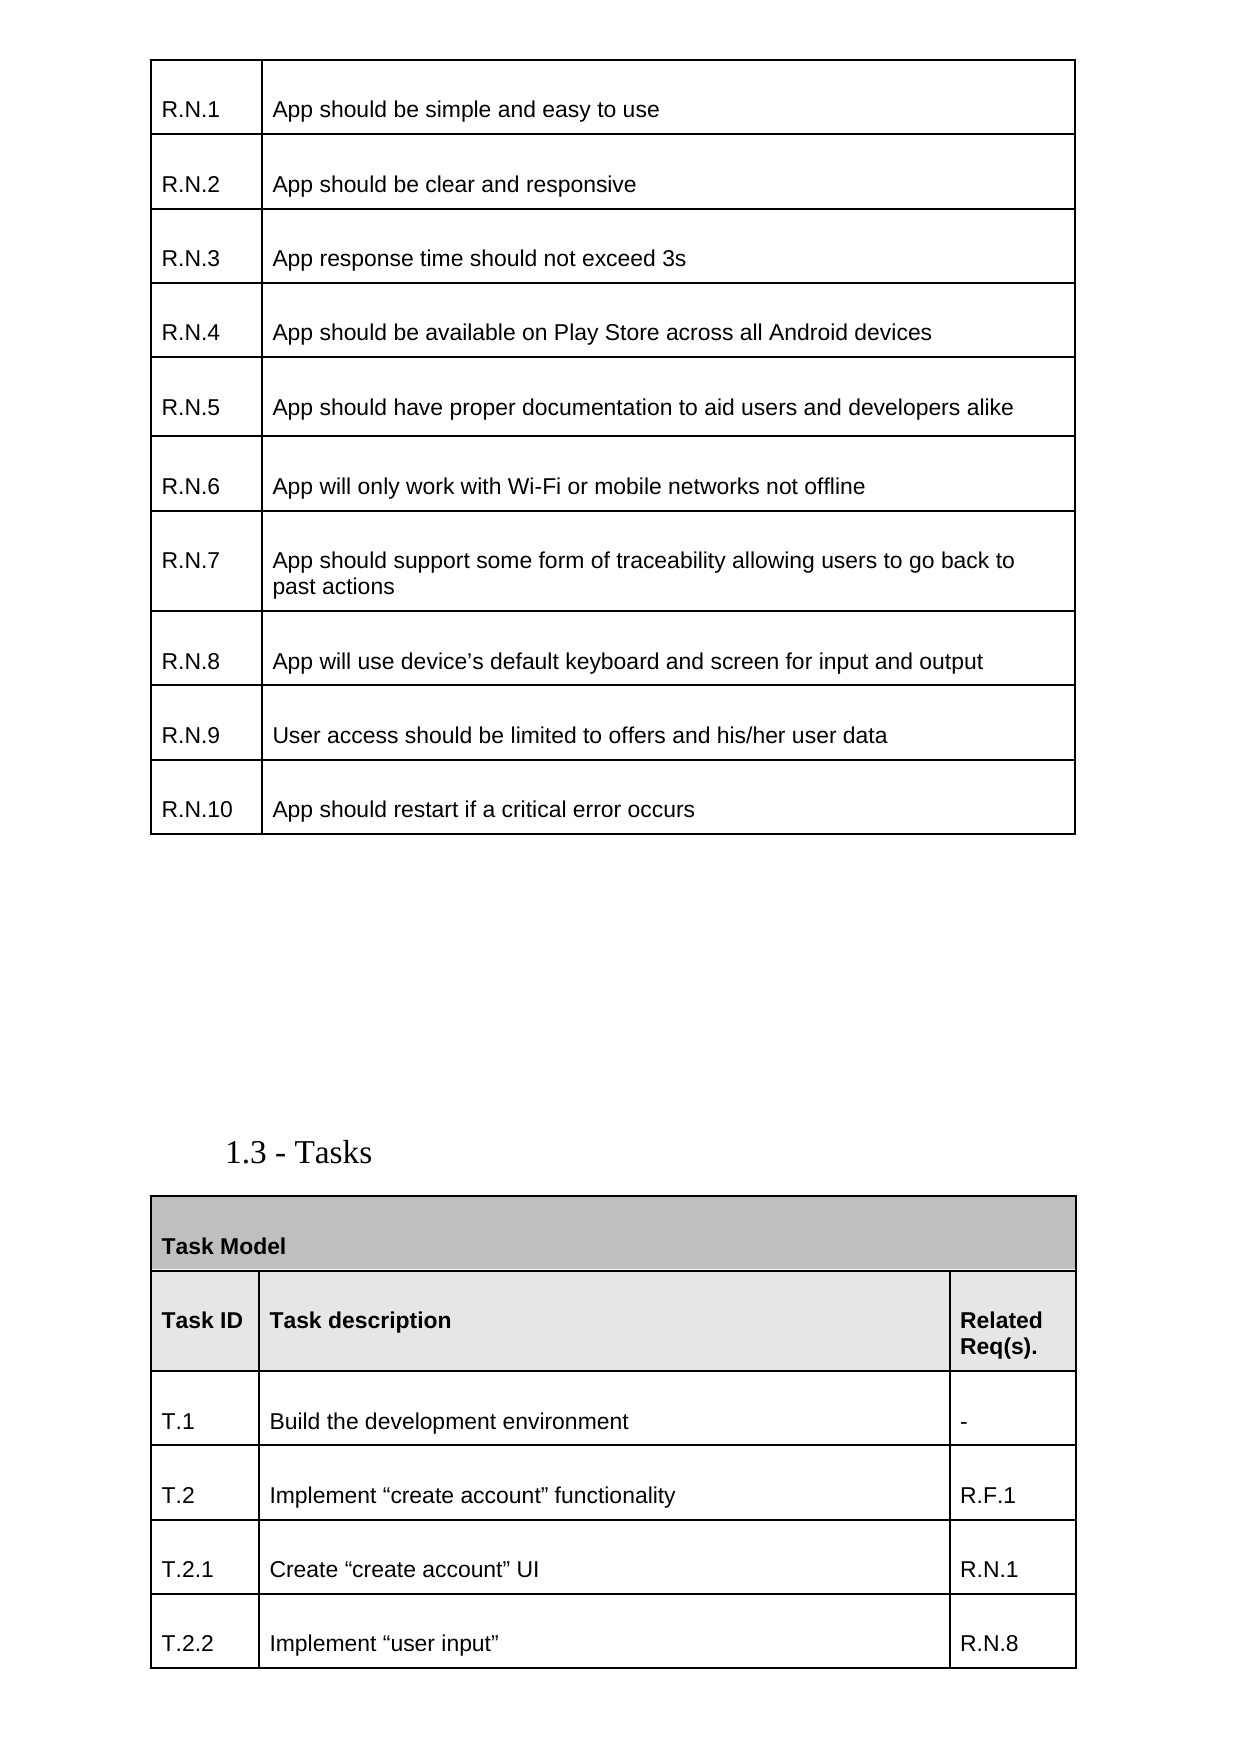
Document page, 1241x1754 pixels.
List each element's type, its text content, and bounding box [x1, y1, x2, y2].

table_cell R.F.1 [951, 1446, 1075, 1519]
table_cell App should be clear and responsive [263, 135, 1074, 207]
table_cell R.N.9 [152, 686, 261, 759]
table_cell App will only work with Wi-Fi or mobile networks not offline [263, 437, 1074, 509]
table_cell App should be available on Play Store across all Android devices [263, 284, 1074, 356]
table_cell T.1 [152, 1372, 258, 1444]
table_cell Related Req(s). [951, 1272, 1075, 1370]
table_cell T.2 [152, 1446, 258, 1519]
table_cell T.2.1 [152, 1521, 258, 1593]
table_header Task Model [152, 1197, 1075, 1269]
table_cell R.N.1 [951, 1521, 1075, 1593]
table_cell T.2.2 [152, 1595, 258, 1667]
table_cell App will use device’s default keyboard and screen for input and output [263, 612, 1074, 684]
table_cell Implement “user input” [260, 1595, 949, 1667]
table_cell App should restart if a critical error occurs [263, 761, 1074, 833]
table_cell App should have proper documentation to aid users and developers alike [263, 358, 1074, 435]
table_cell - [951, 1372, 1075, 1444]
subtitle 1.3 - Tasks [225, 1132, 1094, 1170]
table_cell R.N.8 [152, 612, 261, 684]
table_cell Task ID [152, 1272, 258, 1370]
table_cell Build the development environment [260, 1372, 949, 1444]
table_cell R.N.10 [152, 761, 261, 833]
table_cell Implement “create account” functionality [260, 1446, 949, 1519]
table_cell R.N.5 [152, 358, 261, 435]
table_cell App should be simple and easy to use [263, 61, 1074, 133]
table_cell R.N.8 [951, 1595, 1075, 1667]
table_cell Task description [260, 1272, 949, 1370]
table_cell Create “create account” UI [260, 1521, 949, 1593]
table_cell R.N.2 [152, 135, 261, 207]
table_cell App response time should not exceed 3s [263, 210, 1074, 282]
table_cell R.N.6 [152, 437, 261, 509]
table_cell R.N.3 [152, 210, 261, 282]
table_cell User access should be limited to offers and his/her user data [263, 686, 1074, 759]
table_cell R.N.4 [152, 284, 261, 356]
table_cell App should support some form of traceability allowing users to go back to past actions [263, 512, 1074, 610]
table_cell R.N.1 [152, 61, 261, 133]
table_cell R.N.7 [152, 512, 261, 610]
